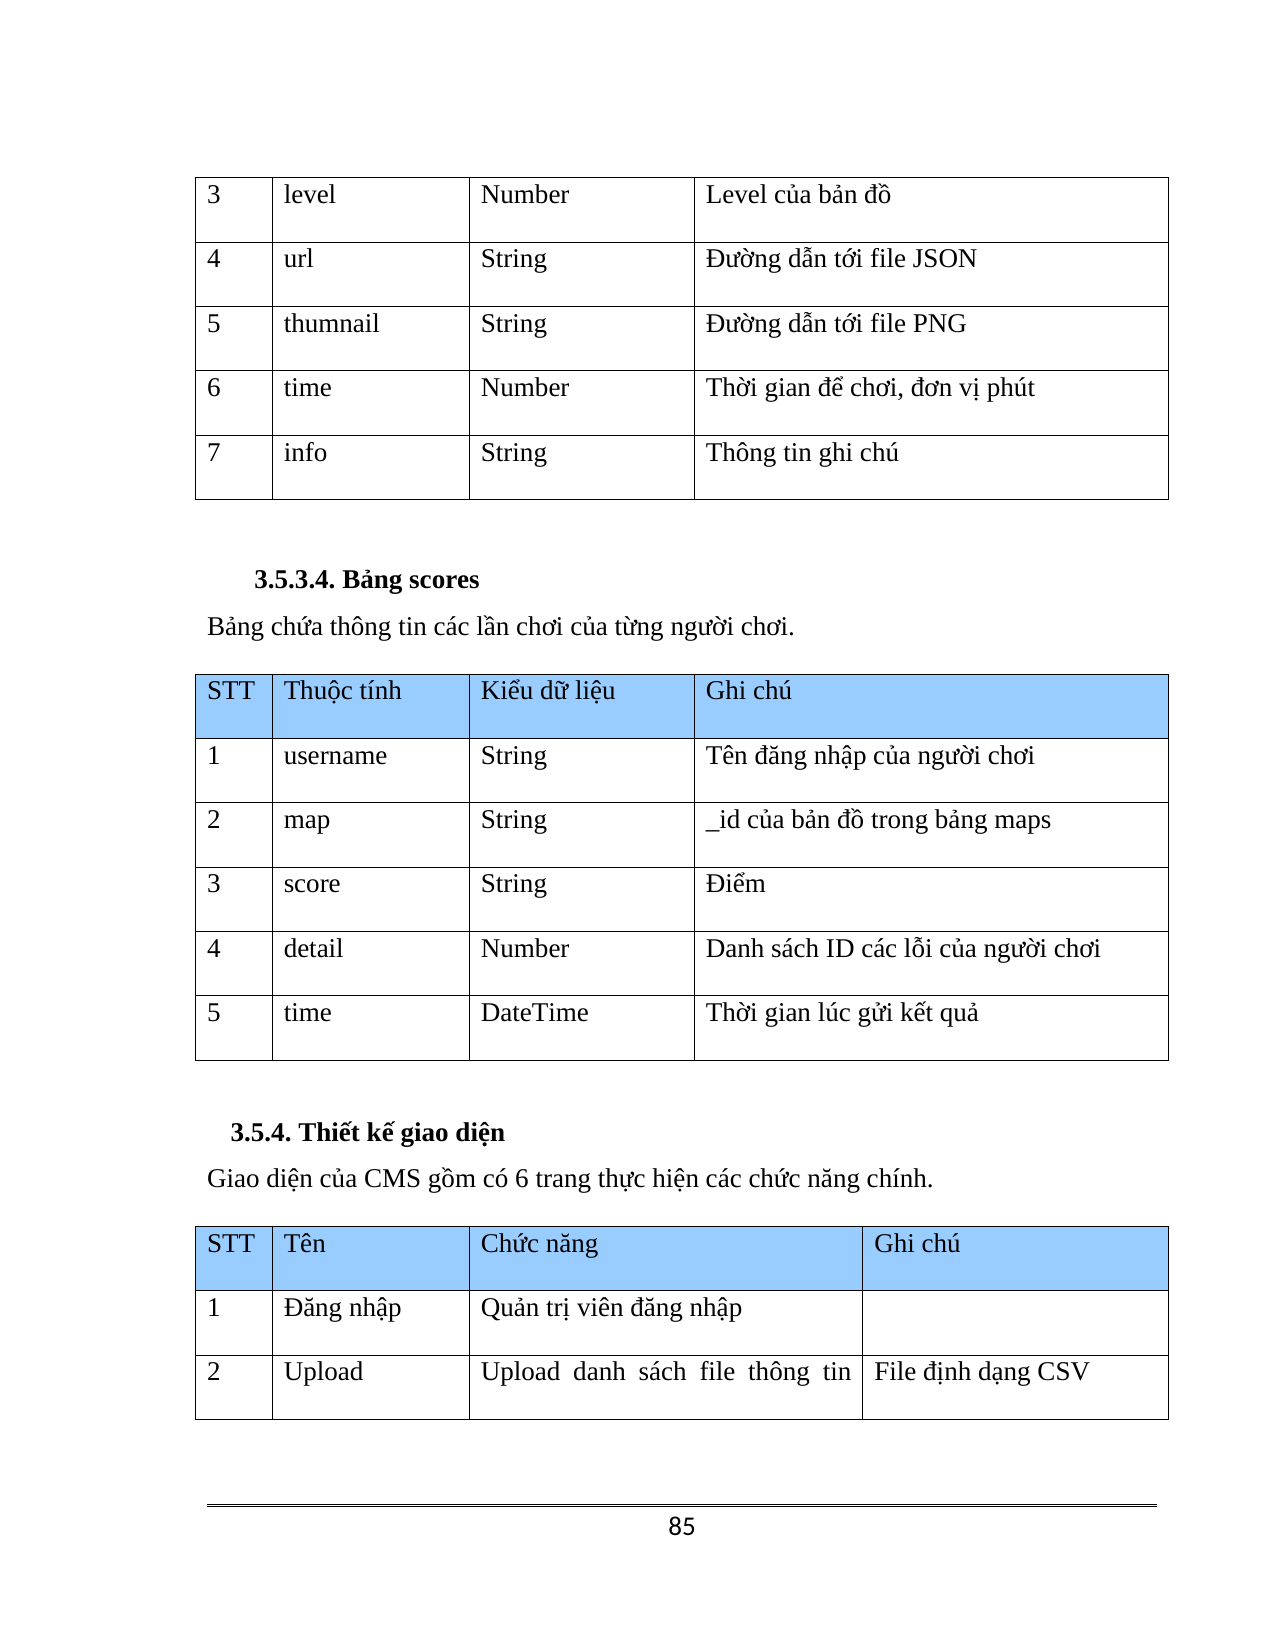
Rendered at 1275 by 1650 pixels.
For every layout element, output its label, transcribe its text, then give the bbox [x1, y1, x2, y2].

table_cell File định dạng CSV [863, 1356, 1168, 1419]
table_cell String [470, 307, 694, 370]
table_cell Quản trị viên đăng nhập [470, 1291, 862, 1354]
table_cell 1 [196, 739, 272, 802]
table_cell String [470, 436, 694, 499]
table_cell String [470, 243, 694, 306]
table_header Kiểu dữ liệu [470, 675, 694, 738]
text Giao diện của CMS gồm có 6 trang thực hiện các chức năng chính. [207, 1162, 1157, 1193]
table_cell Number [470, 932, 694, 995]
table_cell Thời gian để chơi, đơn vị phút [695, 371, 1168, 435]
table_cell time [273, 371, 469, 435]
table_cell [863, 1291, 1168, 1354]
table_header Thuộc tính [273, 675, 469, 738]
table_cell 2 [196, 1356, 272, 1419]
table_cell Thời gian lúc gửi kết quả [695, 996, 1168, 1060]
table_cell 1 [196, 1291, 272, 1354]
table_header STT [196, 675, 272, 738]
table_cell map [273, 803, 469, 867]
table_cell 7 [196, 436, 272, 499]
table_cell 5 [196, 307, 272, 370]
table_cell 4 [196, 932, 272, 995]
table_cell 5 [196, 996, 272, 1060]
table_header STT [196, 1227, 272, 1290]
table_cell String [470, 868, 694, 931]
table_cell level [273, 178, 469, 242]
table_cell Đường dẫn tới file JSON [695, 243, 1168, 306]
table_cell 6 [196, 371, 272, 435]
table_cell Number [470, 371, 694, 435]
table_header Ghi chú [695, 675, 1168, 738]
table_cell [470, 1356, 862, 1419]
table_cell username [273, 739, 469, 802]
table_cell _id của bản đồ trong bảng maps [695, 803, 1168, 867]
table_cell Number [470, 178, 694, 242]
table_cell Danh sách ID các lỗi của người chơi [695, 932, 1168, 995]
table_cell 4 [196, 243, 272, 306]
table_cell Đăng nhập [273, 1291, 469, 1354]
table_cell 3 [196, 868, 272, 931]
table_cell Level của bản đồ [695, 178, 1168, 242]
table_header Chức năng [470, 1227, 862, 1290]
table_cell info [273, 436, 469, 499]
table_cell Đường dẫn tới file PNG [695, 307, 1168, 370]
table_cell thumnail [273, 307, 469, 370]
table_cell 3 [196, 178, 272, 242]
table_cell Thông tin ghi chú [695, 436, 1168, 499]
table_cell score [273, 868, 469, 931]
table_cell DateTime [470, 996, 694, 1060]
text Bảng chứa thông tin các lần chơi của từng người chơi. [207, 610, 1157, 641]
table_cell Upload Accounts [273, 1356, 469, 1419]
table_cell Tên đăng nhập của người chơi [695, 739, 1168, 802]
table_cell 2 [196, 803, 272, 867]
table_cell String [470, 803, 694, 867]
table_header Tên [273, 1227, 469, 1290]
table_cell String [470, 739, 694, 802]
subtitle Thiết kế giao diện [230, 1116, 1157, 1147]
table_header Ghi chú [863, 1227, 1168, 1290]
table_cell url [273, 243, 469, 306]
subtitle Bảng scores [254, 563, 1157, 594]
table_cell time [273, 996, 469, 1060]
table_cell detail [273, 932, 469, 995]
table_cell Điểm [695, 868, 1168, 931]
